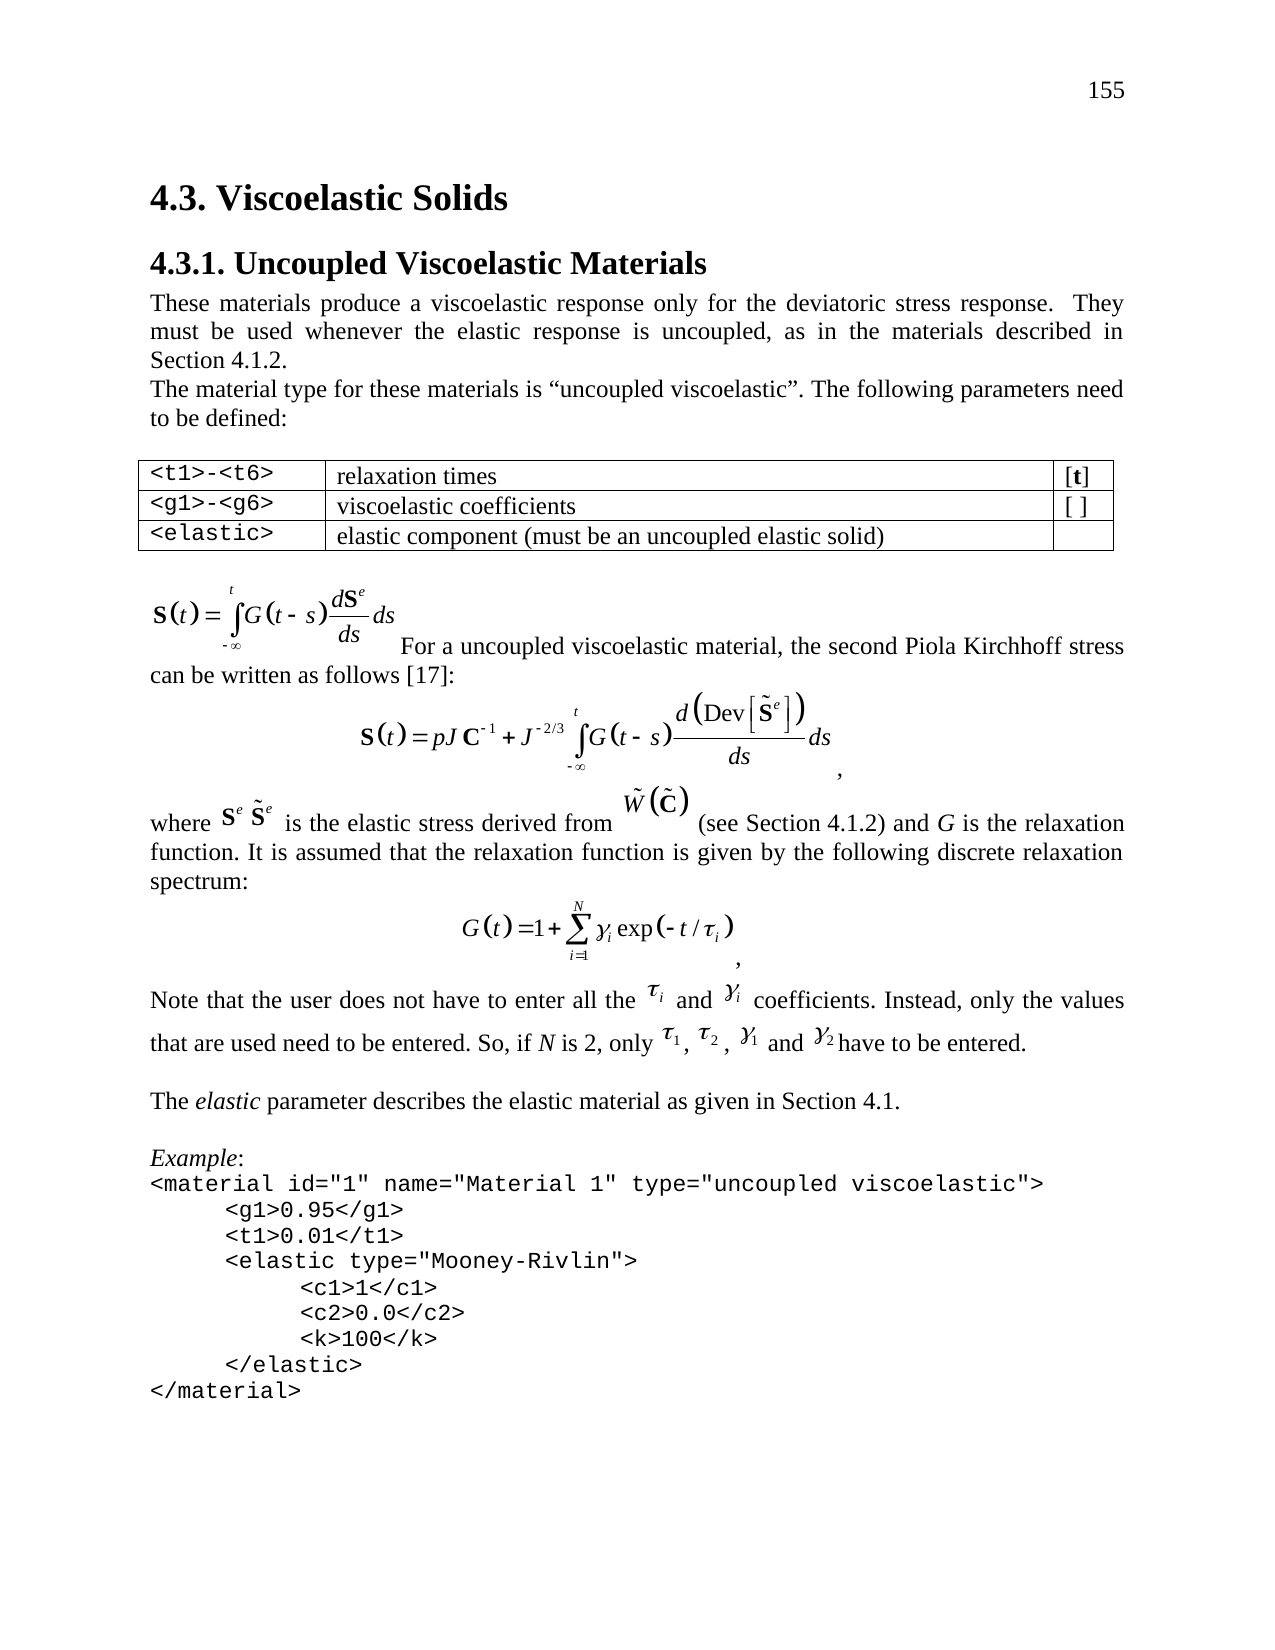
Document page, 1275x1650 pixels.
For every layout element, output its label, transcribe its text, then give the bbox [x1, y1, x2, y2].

text <c1>1</c1> [150, 1276, 1125, 1302]
text , [150, 689, 1125, 782]
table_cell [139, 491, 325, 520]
text Note that the user does not have to enter all the and coefficients. Instead, only the values that are used need to be entered. So, if N is 2, only , , and have to be entered. [150, 971, 1125, 1057]
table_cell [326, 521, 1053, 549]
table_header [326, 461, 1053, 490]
text <c2>0.0</c2> [150, 1302, 1125, 1328]
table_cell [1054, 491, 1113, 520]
subtitle Uncoupled Viscoelastic Materials [150, 243, 1125, 281]
text For a uncoupled viscoelastic material, the second Piola Kirchhoff stress can be written as follows [17]: [150, 579, 1125, 689]
text <elastic type="Mooney-Rivlin"> [150, 1250, 1125, 1276]
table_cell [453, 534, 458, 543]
text The elastic parameter describes the elastic material as given in Section 4.1. [150, 1086, 1125, 1114]
subtitle Viscoelastic Solids [150, 175, 1125, 218]
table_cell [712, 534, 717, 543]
text Example: [150, 1143, 1125, 1172]
text The material type for these materials is “uncoupled viscoelastic”. The following parameters need to be defined: [150, 374, 1125, 431]
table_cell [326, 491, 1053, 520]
text <t1>0.01</t1> [150, 1224, 1125, 1250]
text <material id="1" name="Material 1" type="uncoupled viscoelastic"> [150, 1172, 1125, 1198]
text where is the elastic stress derived from (see Section 4.1.2) and G is the relaxation function. It is assumed that the relaxation function is given by the following discrete relaxation spectrum: [150, 782, 1125, 895]
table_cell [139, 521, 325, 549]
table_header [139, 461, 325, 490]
text These materials produce a viscoelastic response only for the deviatoric stress response. They must be used whenever the elastic response is uncoupled, as in the materials described in Section 4.1.2. [150, 288, 1125, 374]
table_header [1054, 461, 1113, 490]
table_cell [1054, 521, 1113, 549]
text , [150, 895, 1125, 971]
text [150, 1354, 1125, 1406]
text <k>100</k> [150, 1328, 1125, 1354]
text <g1>0.95</g1> [150, 1198, 1125, 1224]
